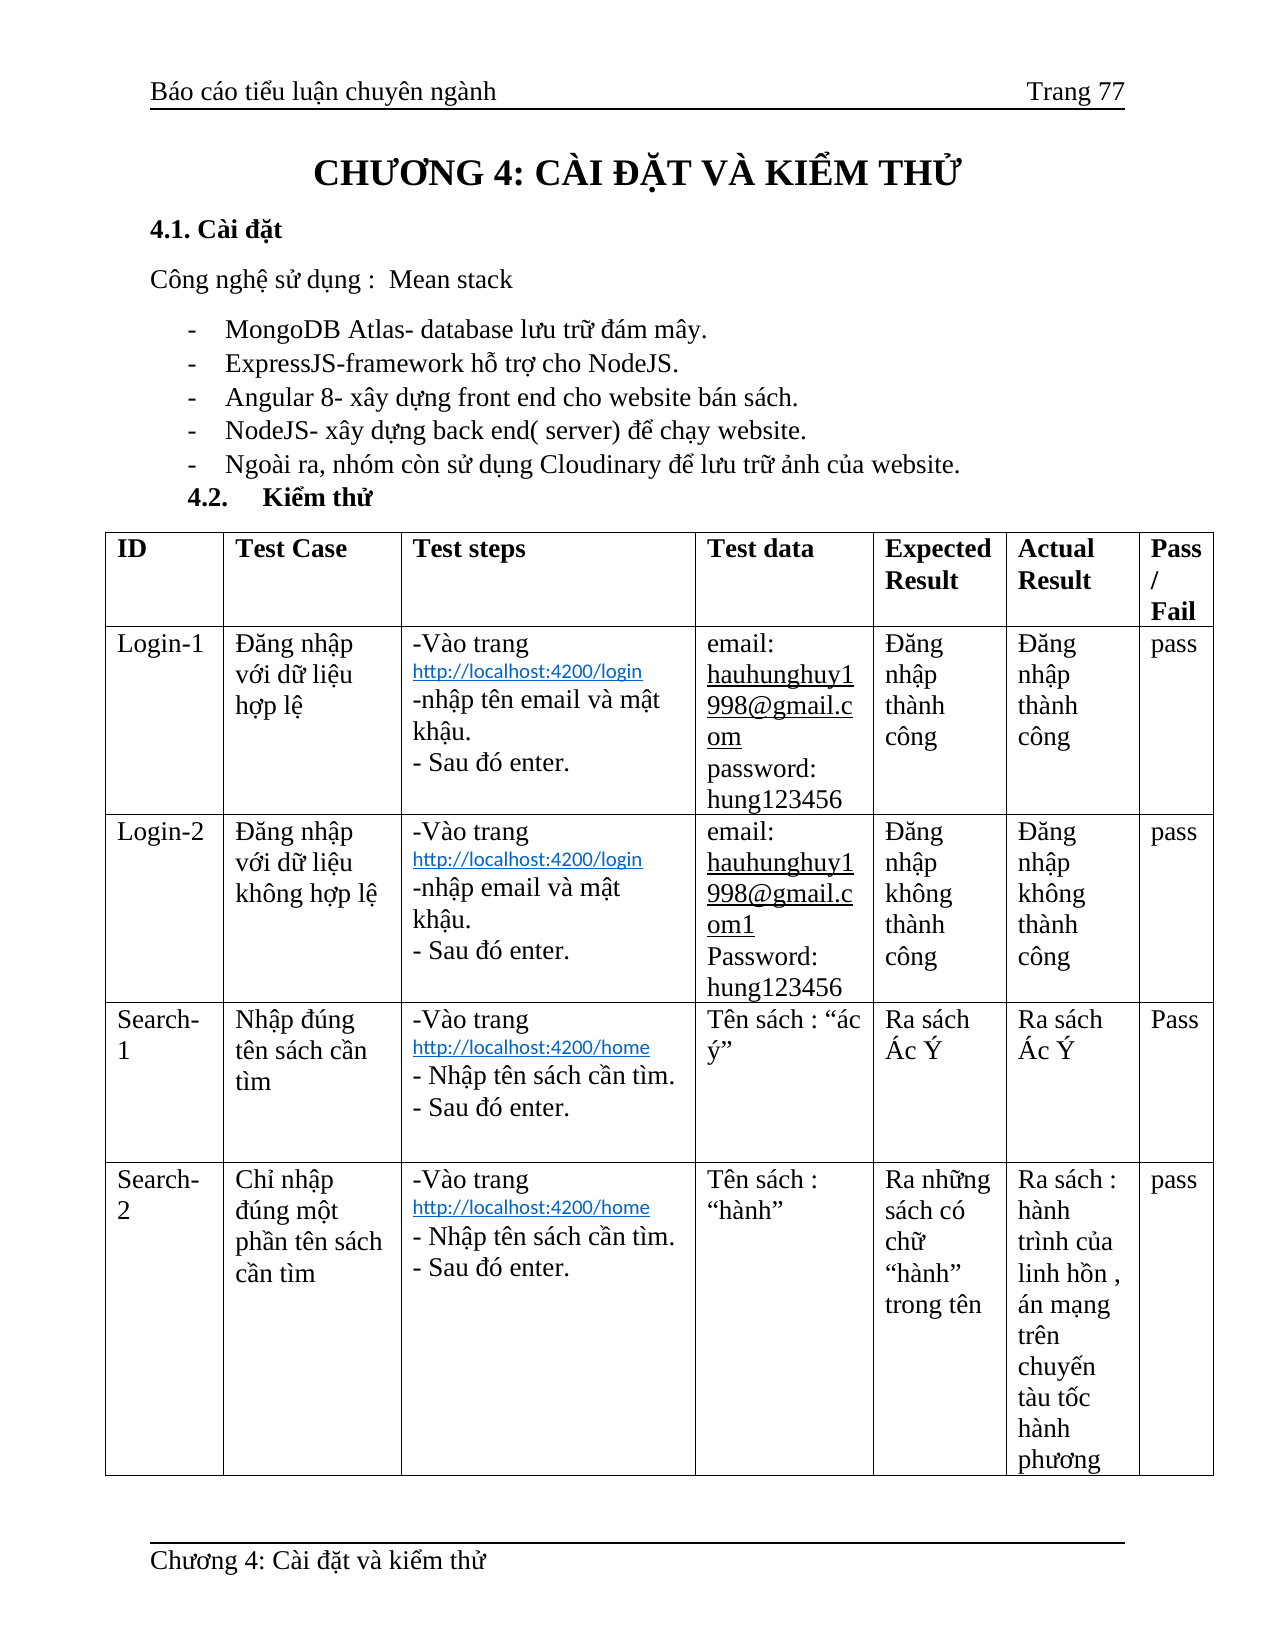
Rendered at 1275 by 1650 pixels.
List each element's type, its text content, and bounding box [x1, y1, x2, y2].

table_cell pass [1140, 627, 1213, 814]
list NodeJS- xây dựng back end( server) để chạy website. [187, 414, 1125, 445]
table_cell Đăng nhập với dữ liệu không hợp lệ [224, 815, 401, 1002]
table_cell Đăng nhập với dữ liệu hợp lệ [224, 627, 401, 814]
table_cell Pass [1140, 1003, 1213, 1162]
list Angular 8- xây dựng front end cho website bán sách. [187, 381, 1125, 412]
table_header Test Case [224, 533, 401, 626]
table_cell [1007, 1163, 1139, 1475]
text CHƯƠNG 4: CÀI ĐẶT VÀ KIỂM THỬ [150, 150, 1125, 193]
table_cell pass [1140, 815, 1213, 1002]
table_cell Đăng nhập không thành công [874, 815, 1006, 1002]
list ExpressJS-framework hỗ trợ cho NodeJS. [187, 347, 1125, 378]
text Công nghệ sử dụng : Mean stack [150, 263, 1125, 294]
text 4.1. Cài đặt [150, 213, 1125, 244]
table_cell Ra sách Ác Ý [874, 1003, 1006, 1162]
list MongoDB Atlas- database lưu trữ đám mây. [187, 314, 1125, 345]
table_cell email: hauhunghuy1998@gmail.com password: hung123456 [696, 627, 873, 814]
table_cell Search-1 [106, 1003, 223, 1162]
table_cell Login-1 [106, 627, 223, 814]
table_cell Đăng nhập thành công [874, 627, 1006, 814]
table_cell Login-2 [106, 815, 223, 1002]
list Ngoài ra, nhóm còn sử dụng Cloudinary để lưu trữ ảnh của website. [187, 448, 1125, 479]
table_cell -Vào trang http://localhost:4200/home - Nhập tên sách cần tìm. - Sau đó enter. [402, 1003, 695, 1162]
table_header Test steps [402, 533, 695, 626]
table_cell Search-2 [106, 1163, 223, 1475]
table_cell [874, 1163, 1006, 1475]
table_cell -Vào trang http://localhost:4200/login -nhập email và mật khậu. - Sau đó enter. [402, 815, 695, 1002]
table_header Test data [696, 533, 873, 626]
table_cell Nhập đúng tên sách cần tìm [224, 1003, 401, 1162]
table_cell Tên sách : “hành” [696, 1163, 873, 1475]
table_cell Ra sách Ác Ý [1007, 1003, 1139, 1162]
list Kiểm thử [187, 481, 1125, 512]
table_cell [224, 1163, 401, 1475]
table_cell email: hauhunghuy1998@gmail.com1 Password: hung123456 [696, 815, 873, 1002]
table_header Expected Result [874, 533, 1006, 626]
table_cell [402, 1163, 695, 1475]
table_header ID [106, 533, 223, 626]
table_cell -Vào trang http://localhost:4200/login -nhập tên email và mật khậu. - Sau đó enter. [402, 627, 695, 814]
table_cell pass [1140, 1163, 1213, 1475]
table_header Actual Result [1007, 533, 1139, 626]
table_header Pass/Fail [1140, 533, 1213, 626]
table_cell Đăng nhập thành công [1007, 627, 1139, 814]
table_cell Đăng nhập không thành công [1007, 815, 1139, 1002]
table_cell Tên sách : “ác ý” [696, 1003, 873, 1162]
